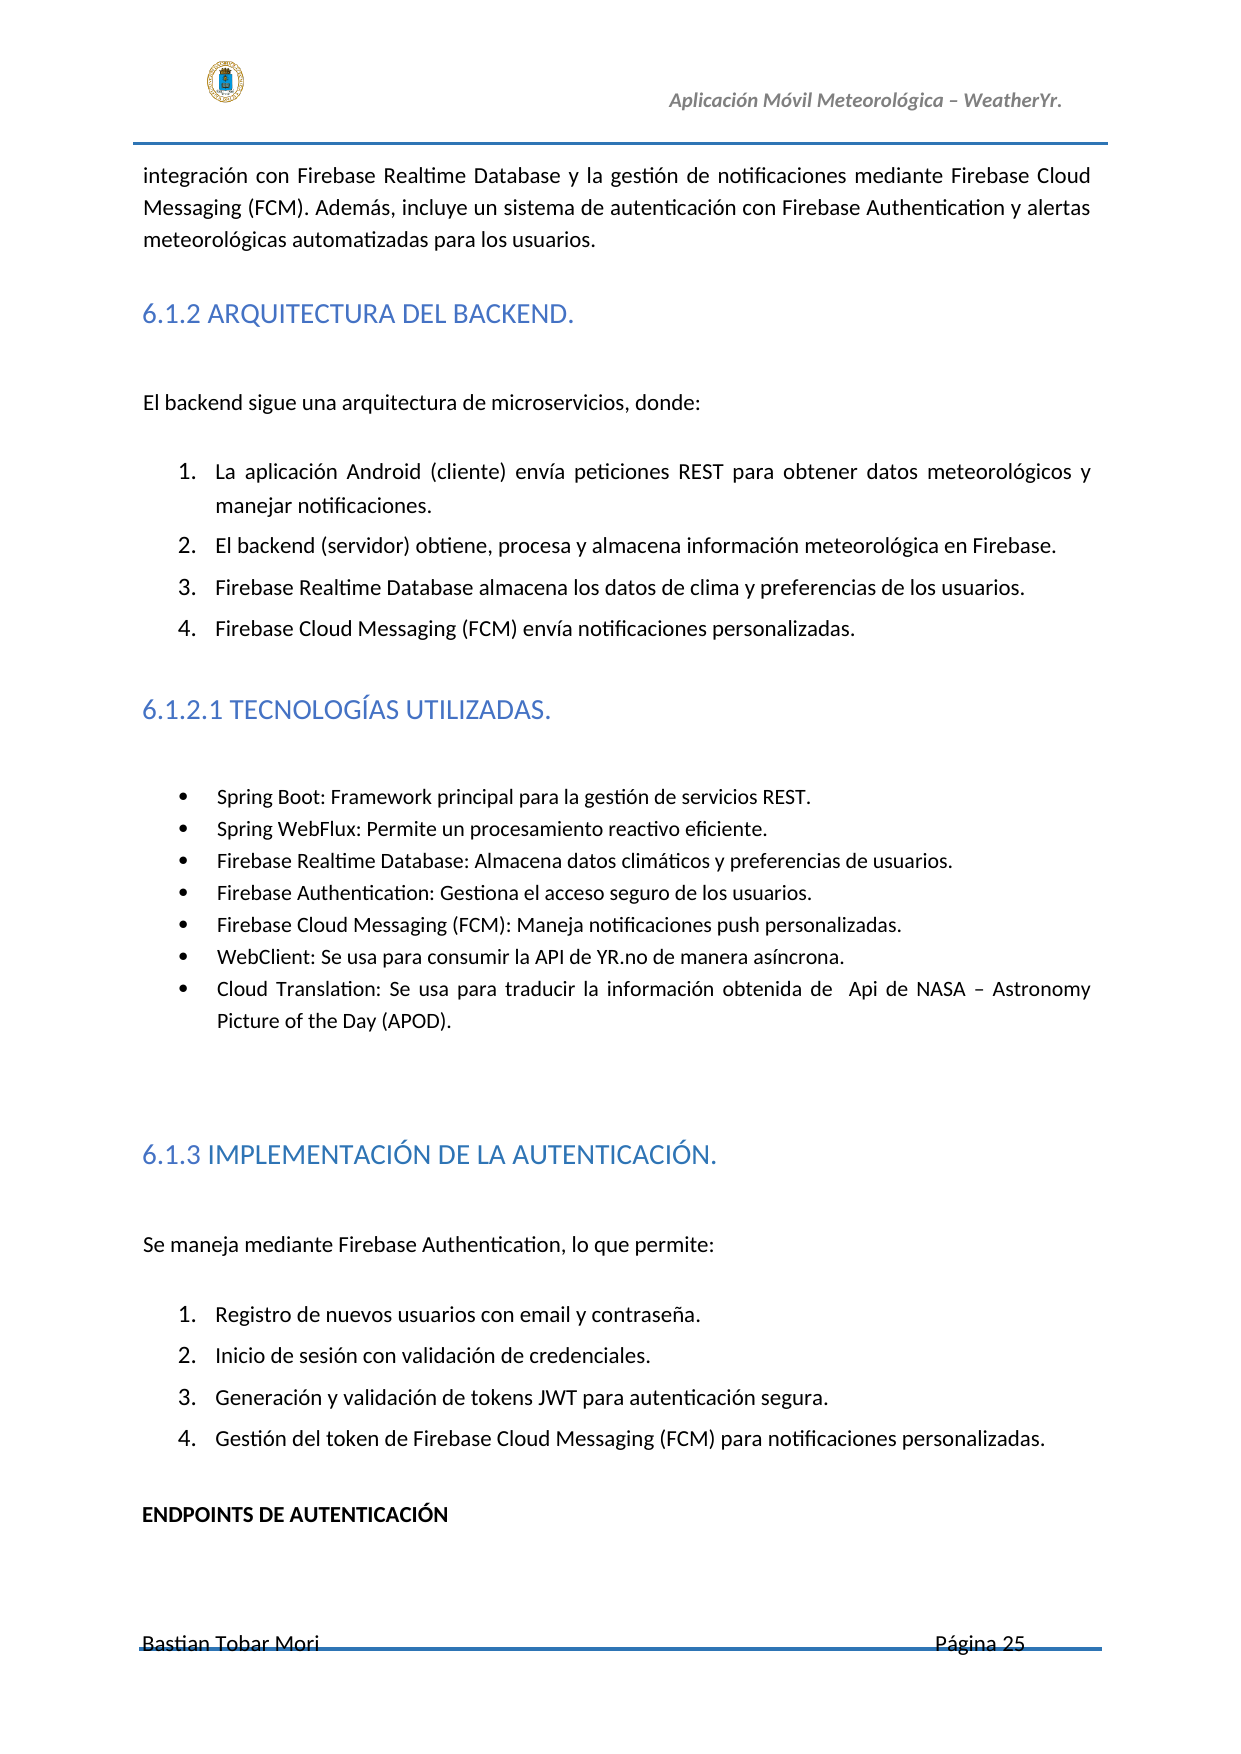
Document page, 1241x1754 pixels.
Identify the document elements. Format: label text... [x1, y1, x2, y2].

picture [206, 58, 244, 103]
subtitle 6.1.2.1 TECNOLOGÍAS UTILIZADAS. [142, 691, 1093, 727]
list WebClient: Se usa para consumir la API de YR.no de manera asíncrona. [179, 943, 1093, 970]
list Generación y validación de tokens JWT para autenticación segura. [178, 1381, 1093, 1411]
subtitle 6.1.3 IMPLEMENTACIÓN DE LA AUTENTICACIÓN. [142, 1136, 1093, 1172]
list Spring Boot: Framework principal para la gestión de servicios REST. [179, 783, 1093, 810]
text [143, 161, 1093, 253]
subtitle 6.1.2 ARQUITECTURA DEL BACKEND. [142, 295, 1093, 331]
text ENDPOINTS DE AUTENTICACIÓN [142, 1501, 1093, 1529]
list Firebase Realtime Database: Almacena datos climáticos y preferencias de usuarios. [179, 847, 1093, 874]
list Firebase Cloud Messaging (FCM) envía notificaciones personalizadas. [178, 612, 1093, 643]
text El backend sigue una arquitectura de microservicios, donde: [143, 388, 1093, 416]
list Firebase Realtime Database almacena los datos de clima y preferencias de los usuarios. [178, 571, 1093, 601]
list Spring WebFlux: Permite un procesamiento reactivo eficiente. [179, 816, 1093, 842]
list Cloud Translation: Se usa para traducir la información obtenida de Api de NASA – Astronomy Picture of the Day (APOD). [179, 975, 1093, 1034]
list El backend (servidor) obtiene, procesa y almacena información meteorológica en Firebase. [178, 530, 1093, 560]
text Se maneja mediante Firebase Authentication, lo que permite: [143, 1230, 1093, 1258]
list Inicio de sesión con validación de credenciales. [178, 1339, 1093, 1370]
list Registro de nuevos usuarios con email y contraseña. [178, 1298, 1093, 1328]
list Gestión del token de Firebase Cloud Messaging (FCM) para notificaciones personalizadas. [178, 1423, 1093, 1453]
list Firebase Authentication: Gestiona el acceso seguro de los usuarios. [179, 879, 1093, 906]
list La aplicación Android (cliente) envía peticiones REST para obtener datos meteorológicos y manejar notificaciones. [178, 456, 1093, 519]
list Firebase Cloud Messaging (FCM): Maneja notificaciones push personalizadas. [179, 911, 1093, 938]
